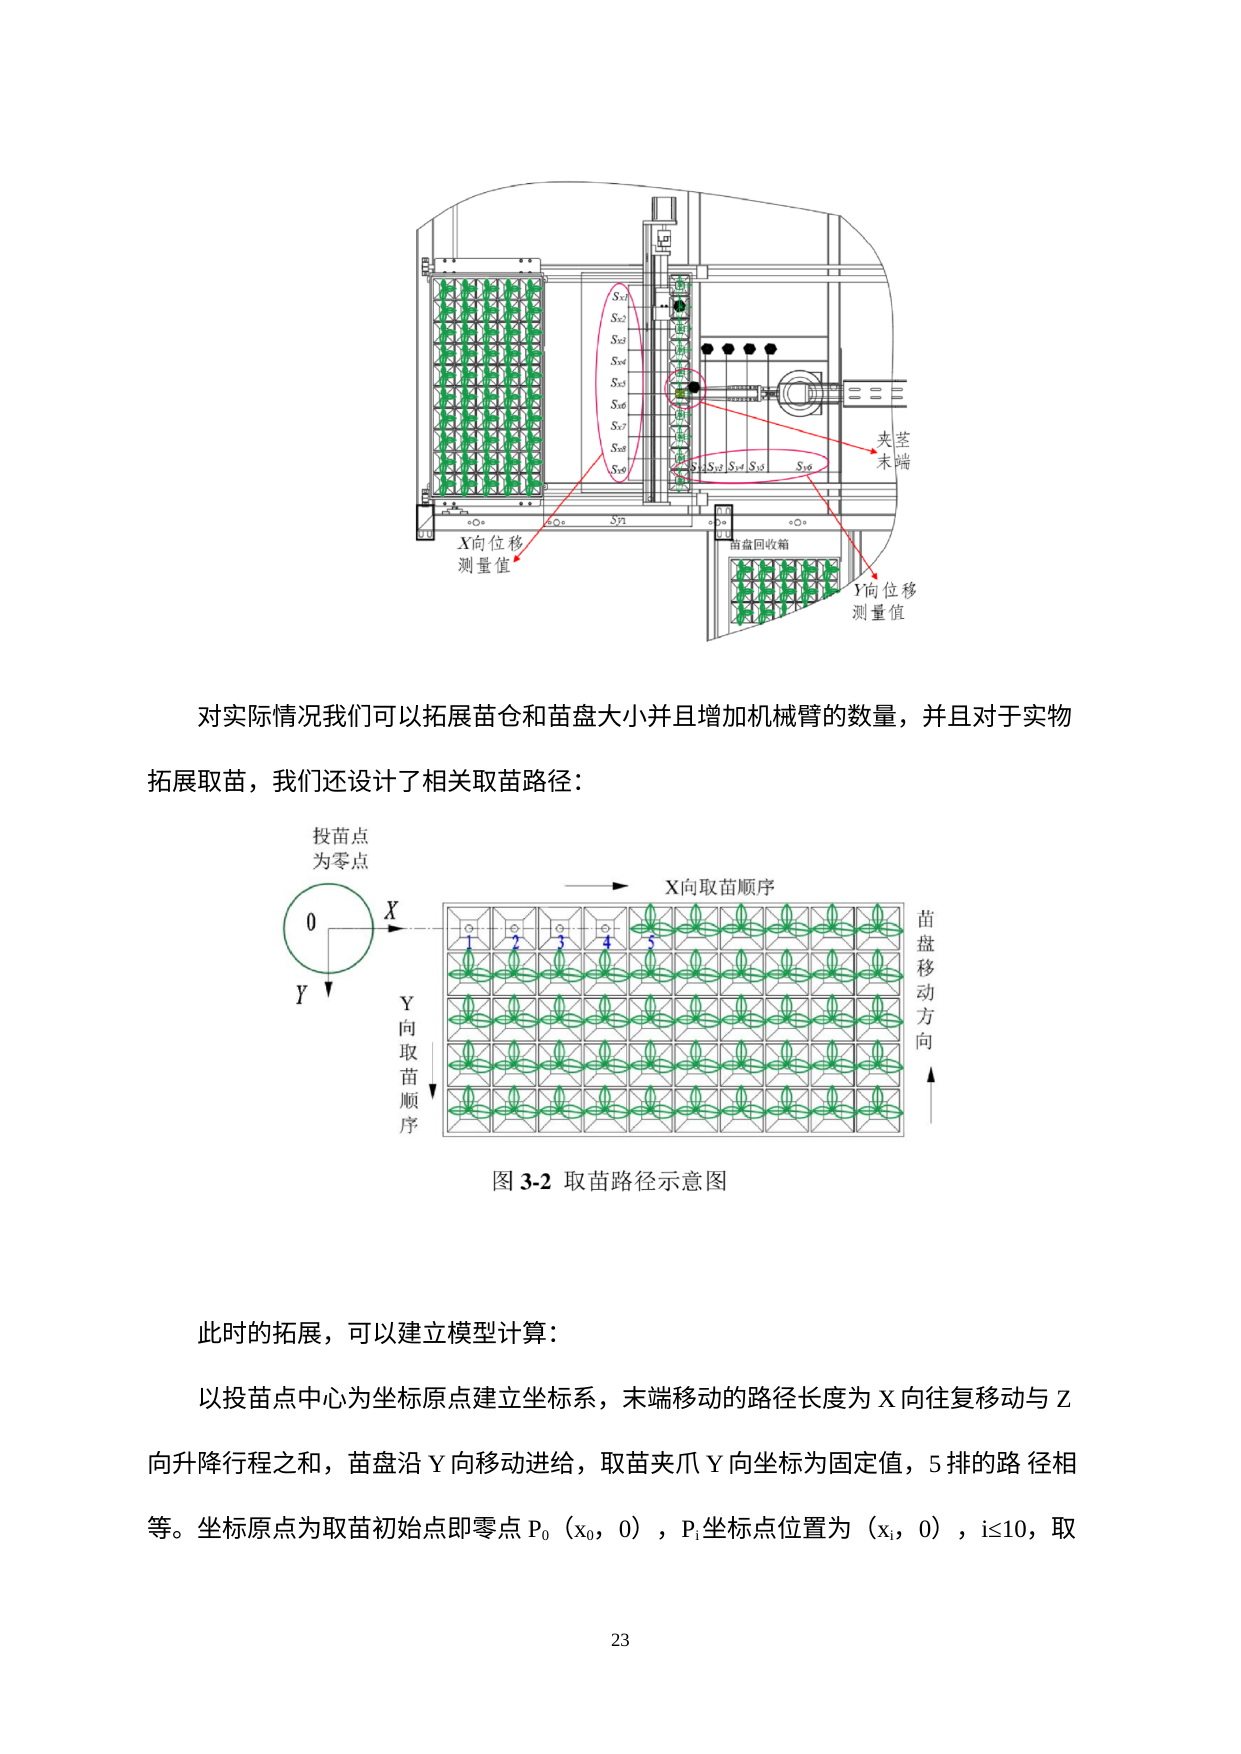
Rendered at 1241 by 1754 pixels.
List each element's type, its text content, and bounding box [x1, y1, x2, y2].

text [148, 1364, 1093, 1559]
picture [249, 812, 991, 1204]
text 此时的拓展，可以建立模型计算： [148, 1299, 1093, 1364]
text 对实际情况我们可以拓展苗仓和苗盘大小并且增加机械臂的数量，并且对于实物拓展取苗，我们还设计了相关取苗路径： [148, 682, 1093, 812]
picture [363, 162, 926, 649]
